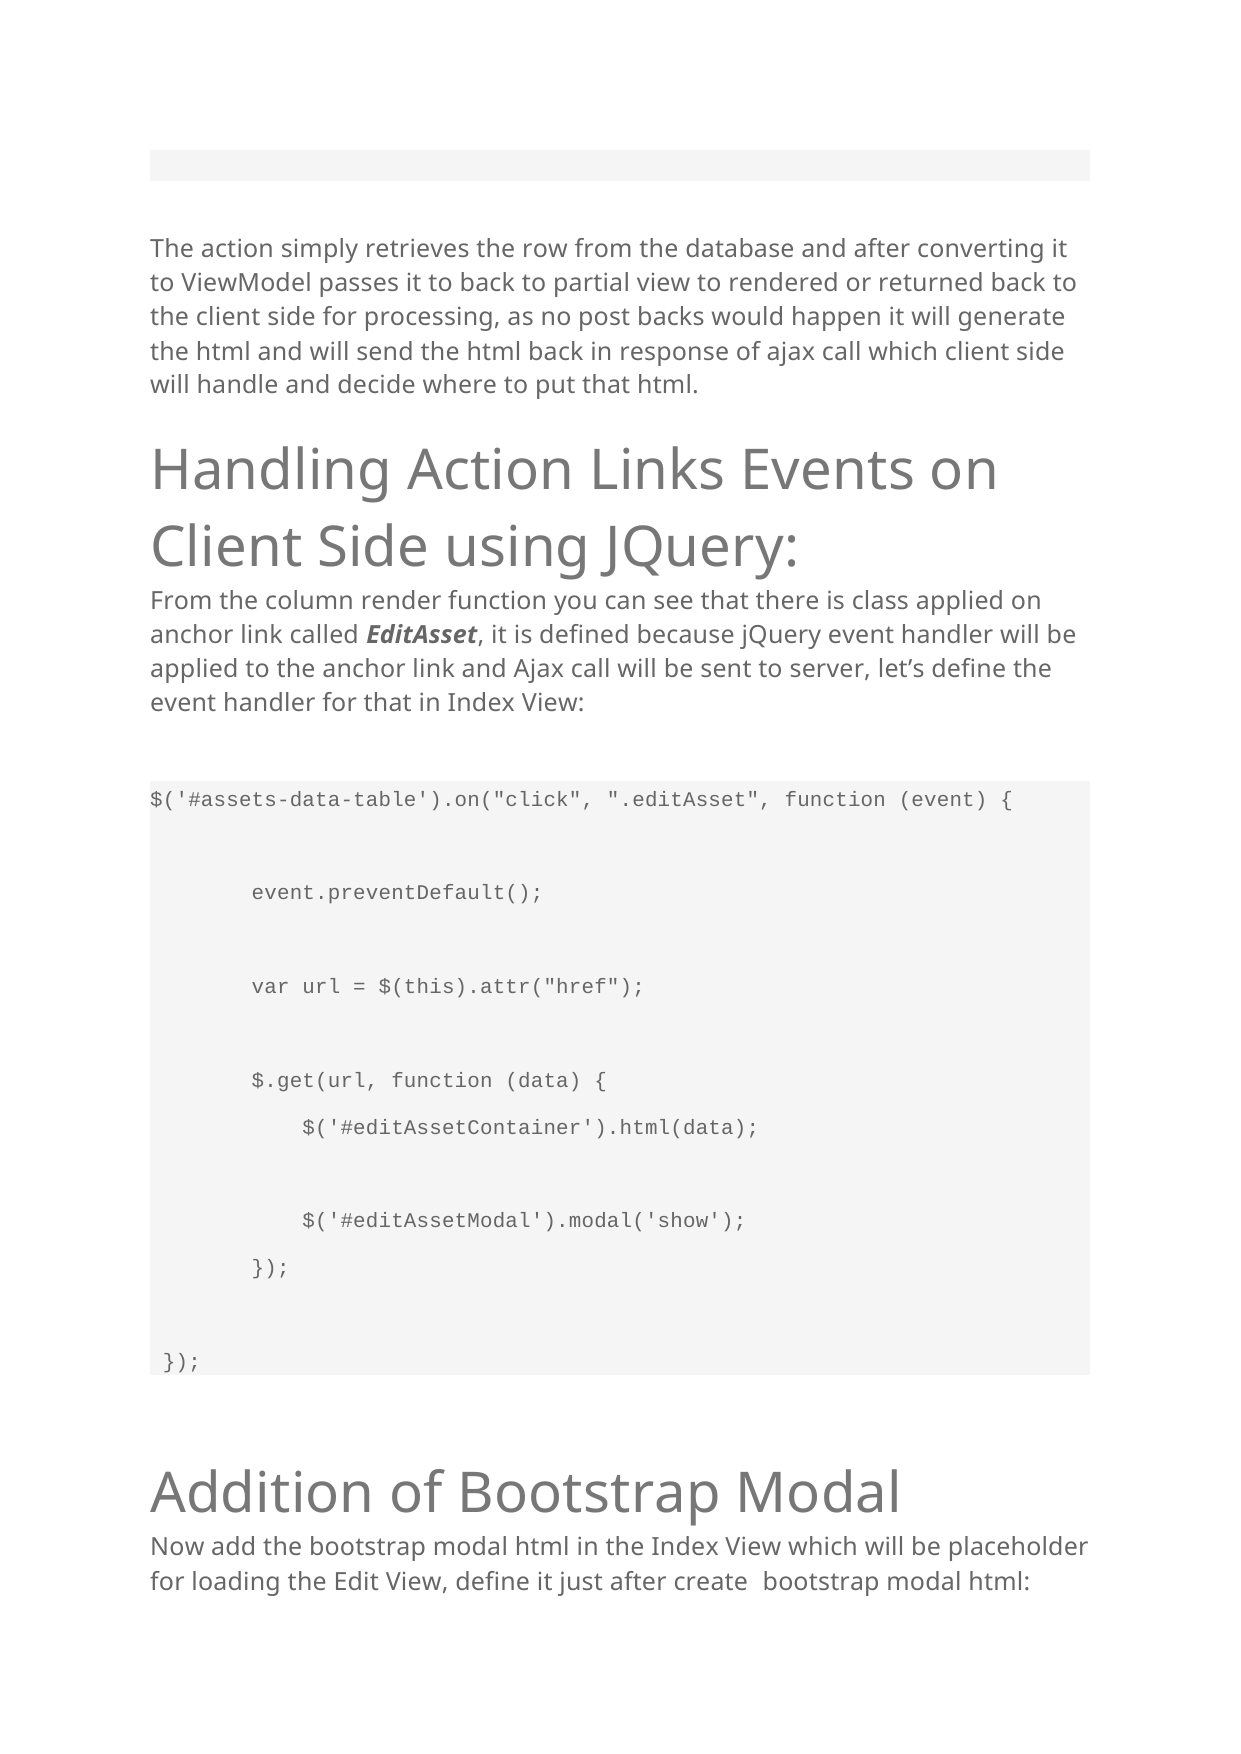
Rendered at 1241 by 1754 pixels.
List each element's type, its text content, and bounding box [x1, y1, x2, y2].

text event.preventDefault(); [150, 875, 1090, 906]
text $('#assets-data-table').on("click", ".editAsset", function (event) { [150, 781, 1090, 812]
text From the column render function you can see that there is class applied on anchor link called EditAsset, it is defined because jQuery event handler will be applied to the anchor link and Ajax call will be sent to server, let’s define the event handler for that in Index View: [150, 583, 1090, 781]
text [150, 1529, 1090, 1597]
text $('#editAssetModal').modal('show'); [150, 1203, 1090, 1234]
text }); [150, 1250, 1090, 1281]
text $.get(url, function (data) { [150, 1062, 1090, 1093]
text The action simply retrieves the row from the database and after converting it to ViewModel passes it to back to partial view to rendered or returned back to the client side for processing, as no post backs would happen it will generate the html and will send the html back in response of ajax call which client side will handle and decide where to put that html. [150, 197, 1090, 429]
text var url = $(this).attr("href"); [150, 968, 1090, 1000]
text }); [150, 1343, 1090, 1375]
text Addition of Bootstrap Modal [150, 1452, 1090, 1529]
text $('#editAssetContainer').html(data); [150, 1109, 1090, 1140]
text Handling Action Links Events on Client Side using JQuery: [150, 429, 1090, 583]
